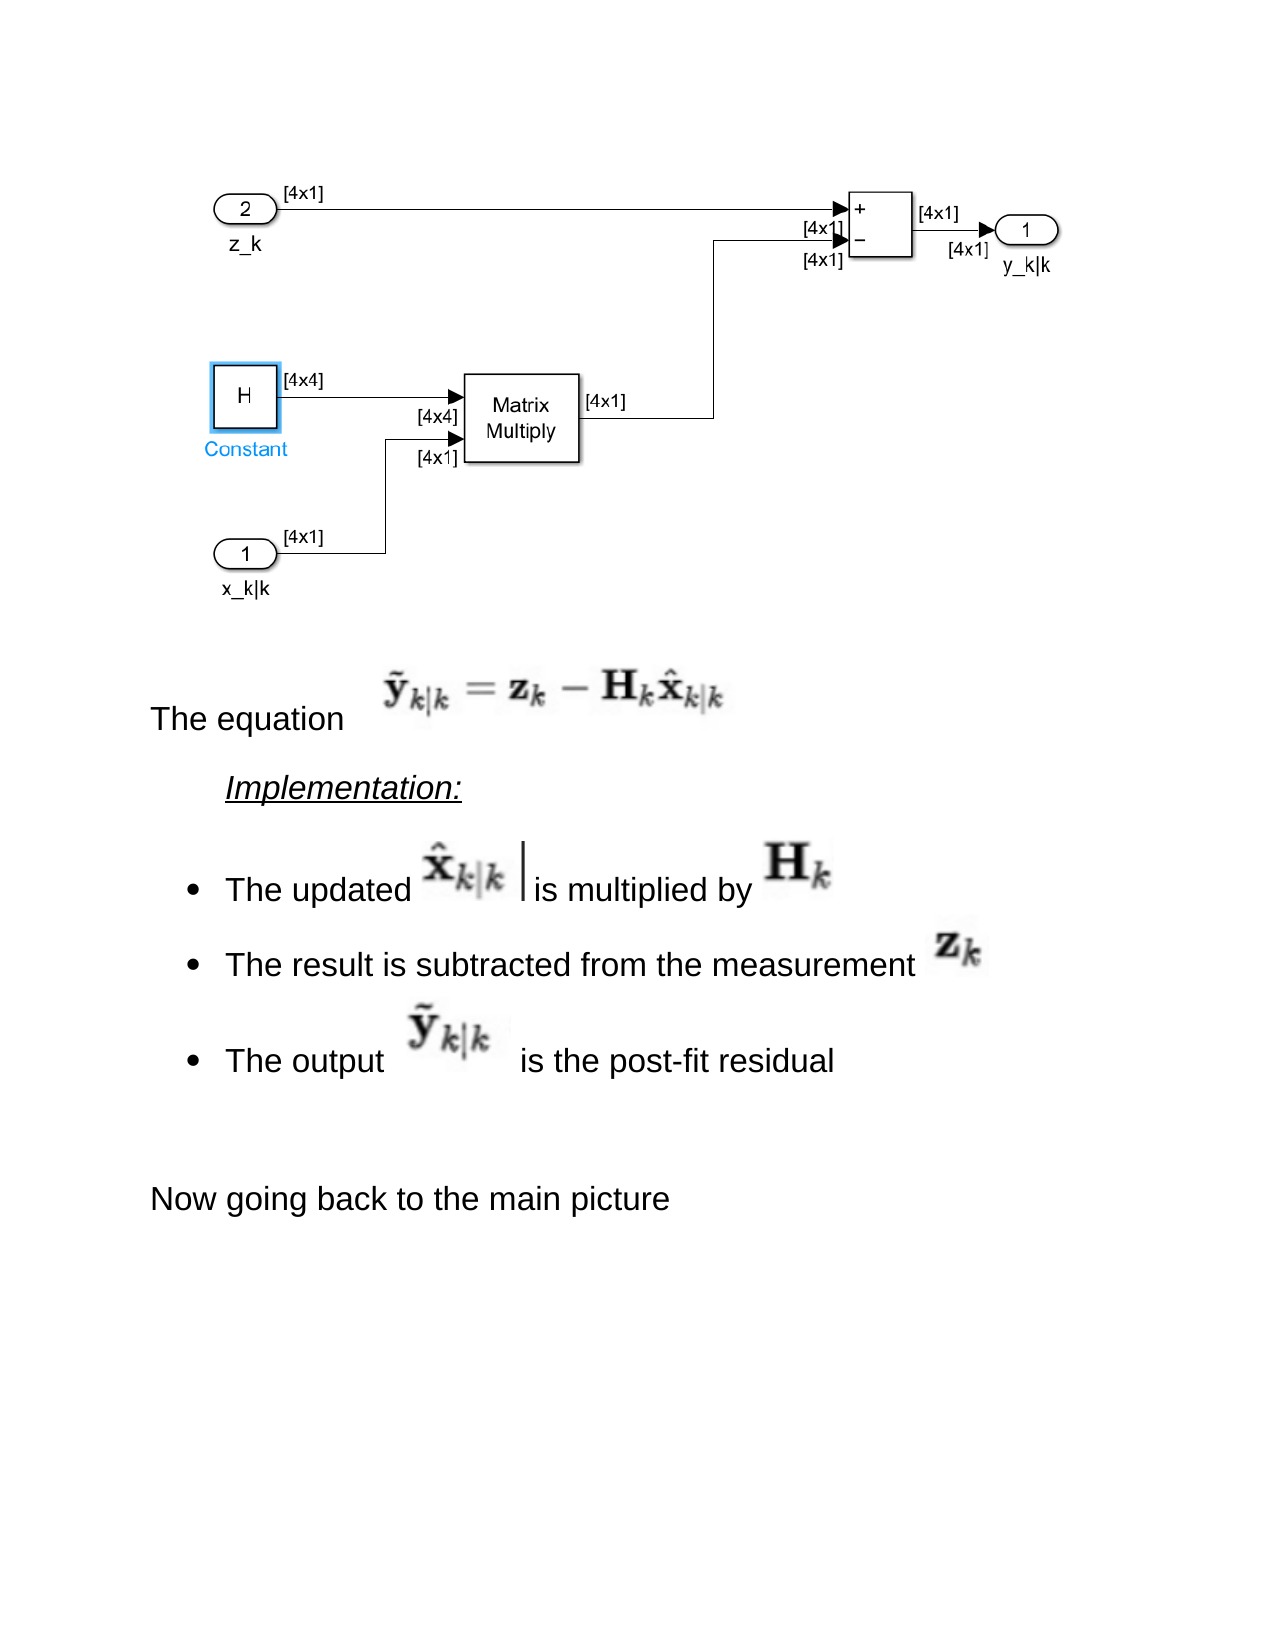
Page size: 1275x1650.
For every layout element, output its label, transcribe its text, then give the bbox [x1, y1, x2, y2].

text Implementation: [150, 768, 1125, 806]
text Now going back to the main picture [150, 1179, 1125, 1218]
picture [925, 913, 990, 977]
list The result is subtracted from the measurement [187, 914, 1125, 983]
picture [393, 989, 511, 1072]
list The output is the post-fit residual [187, 989, 1125, 1079]
picture [150, 150, 1125, 616]
picture [421, 841, 525, 901]
list The updated is multiplied by [187, 837, 1125, 908]
picture [761, 836, 834, 901]
picture [353, 643, 737, 730]
